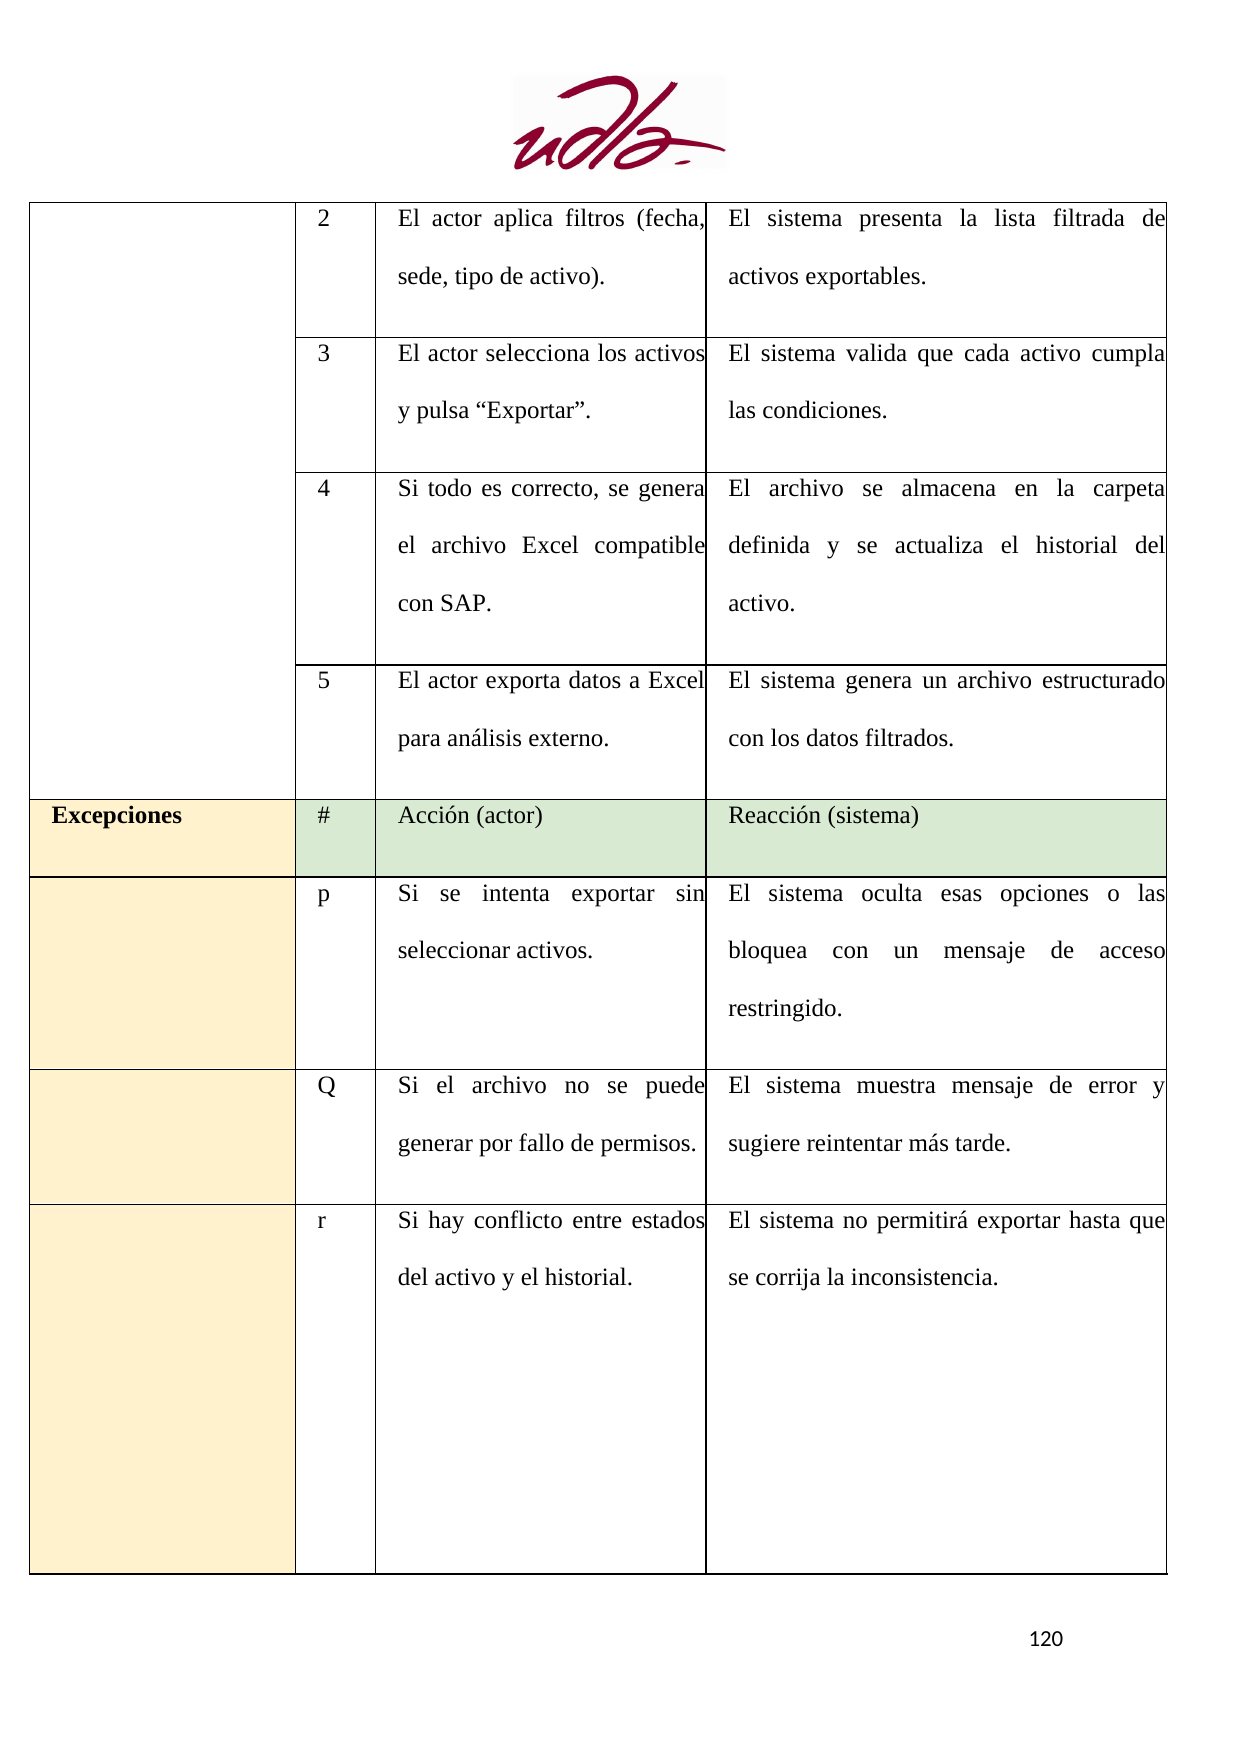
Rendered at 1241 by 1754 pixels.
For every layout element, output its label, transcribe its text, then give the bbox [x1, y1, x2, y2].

table_cell El sistema genera un archivo estructurado con los datos filtrados. [707, 666, 1166, 799]
table_cell Reacción (sistema) [707, 800, 1166, 876]
table_cell Si se intenta exportar sin seleccionar activos. [376, 878, 705, 1068]
table_cell 5 [296, 666, 375, 799]
table_cell El sistema valida que cada activo cumpla las condiciones. [707, 338, 1166, 471]
table_cell # [296, 800, 375, 876]
table_cell [30, 1070, 295, 1203]
picture [509, 73, 731, 174]
table_cell Acción (actor) [376, 800, 705, 876]
table_cell El actor exporta datos a Excel para análisis externo. [376, 666, 705, 799]
table_cell [30, 878, 295, 1068]
table_cell [30, 1205, 295, 1573]
table_cell 4 [296, 473, 375, 664]
table_cell El archivo se almacena en la carpeta definida y se actualiza el historial del activo. [707, 473, 1166, 664]
table_cell Q [296, 1070, 375, 1203]
table_cell El actor aplica filtros (fecha, sede, tipo de activo). [376, 203, 705, 337]
table_cell El sistema muestra mensaje de error y sugiere reintentar más tarde. [707, 1070, 1166, 1203]
table_cell p [296, 878, 375, 1068]
table_cell Si el archivo no se puede generar por fallo de permisos. [376, 1070, 705, 1203]
table_cell Excepciones [30, 800, 295, 876]
table_cell 3 [296, 338, 375, 471]
table_cell El sistema presenta la lista filtrada de activos exportables. [707, 203, 1166, 337]
table_cell r [296, 1205, 375, 1573]
table_cell Si hay conflicto entre estados del activo y el historial. [376, 1205, 705, 1573]
table_cell El actor selecciona los activos y pulsa “Exportar”. [376, 338, 705, 471]
table_cell El sistema no permitirá exportar hasta que se corrija la inconsistencia. [707, 1205, 1166, 1573]
table_cell 2 [296, 203, 375, 337]
table_cell El sistema oculta esas opciones o las bloquea con un mensaje de acceso restringido. [707, 878, 1166, 1068]
table_cell Si todo es correcto, se genera el archivo Excel compatible con SAP. [376, 473, 705, 664]
